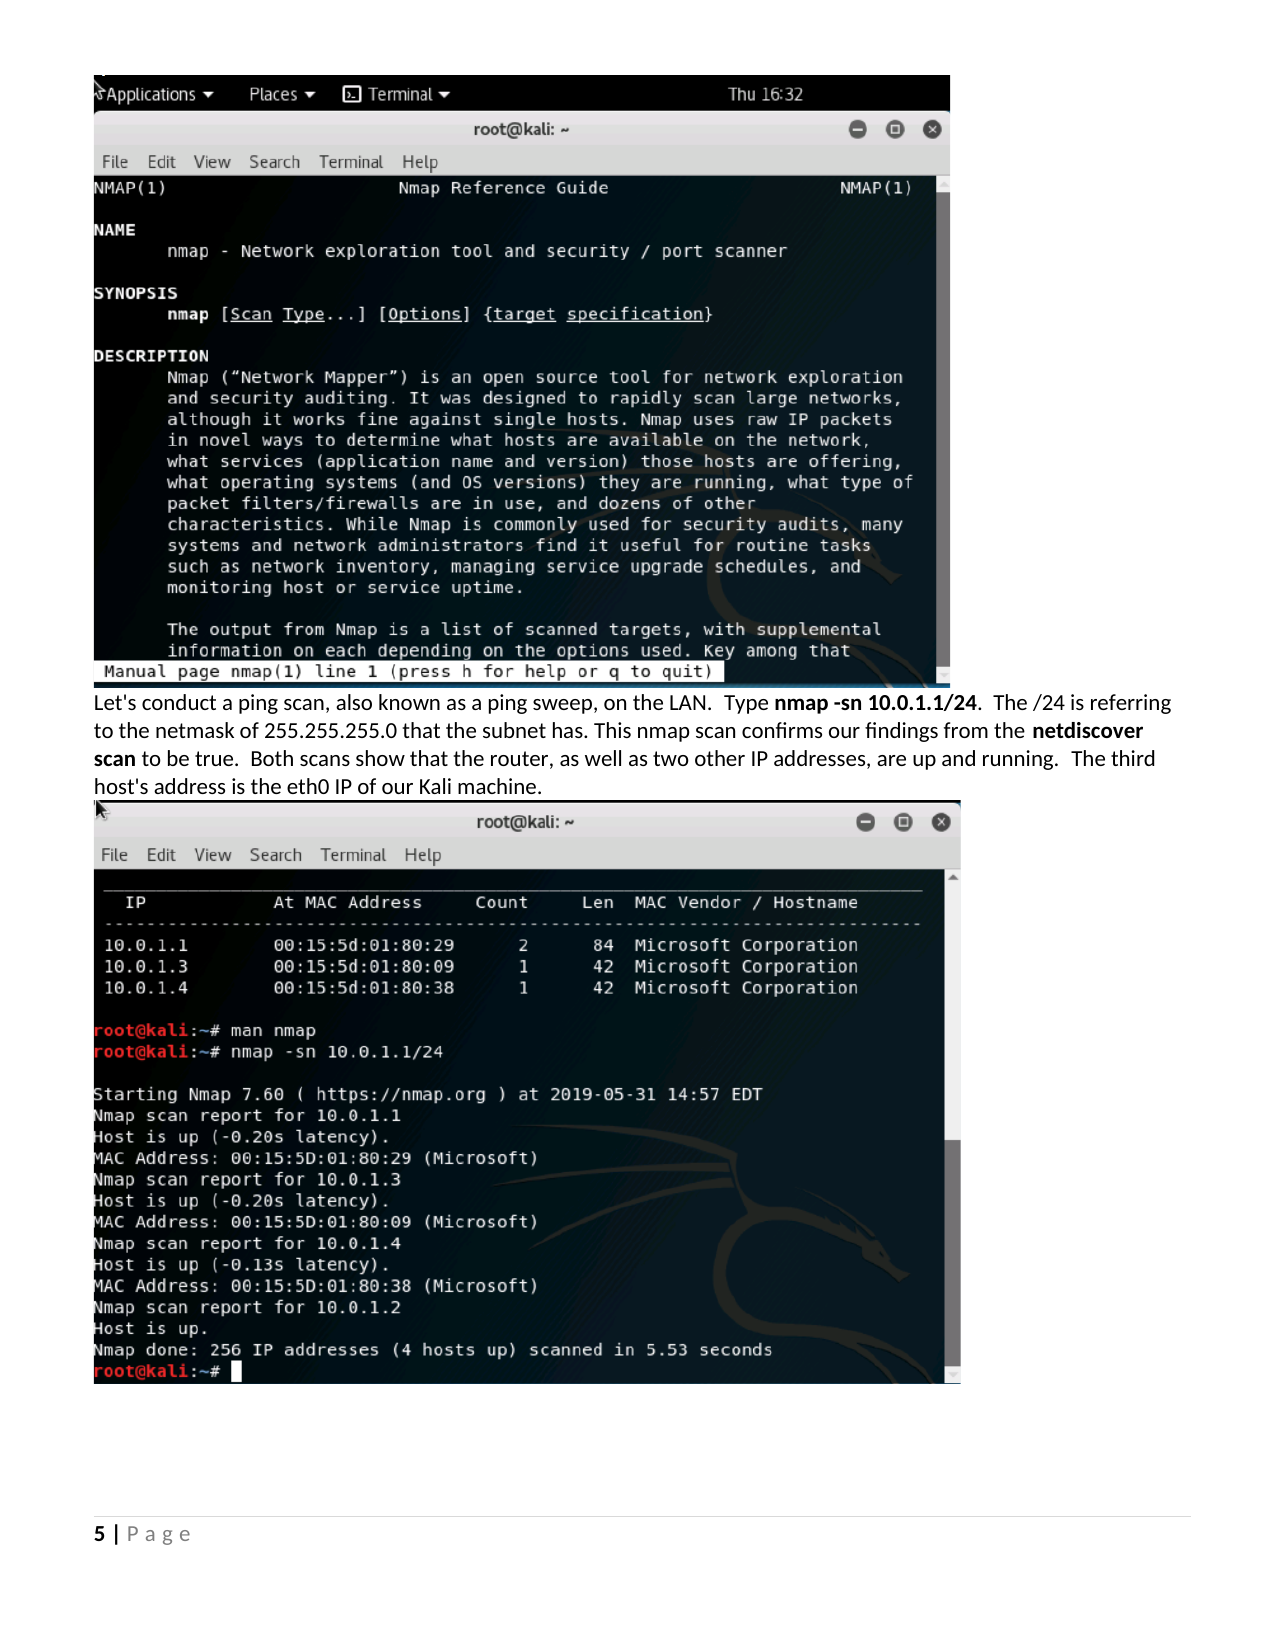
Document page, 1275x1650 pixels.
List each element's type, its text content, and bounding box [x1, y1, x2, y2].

text Let's conduct a ping scan, also known as a ping sweep, on the LAN. Type nmap -sn 10.0.1.1/24. The /24 is referring to the netmask of 255.255.255.0 that the subnet has. This nmap scan confirms our findings from the netdiscover scan to be true. Both scans show that the router, as well as two other IP addresses, are up and running. The third host's address is the eth0 IP of our Kali machine. [94, 688, 1191, 800]
